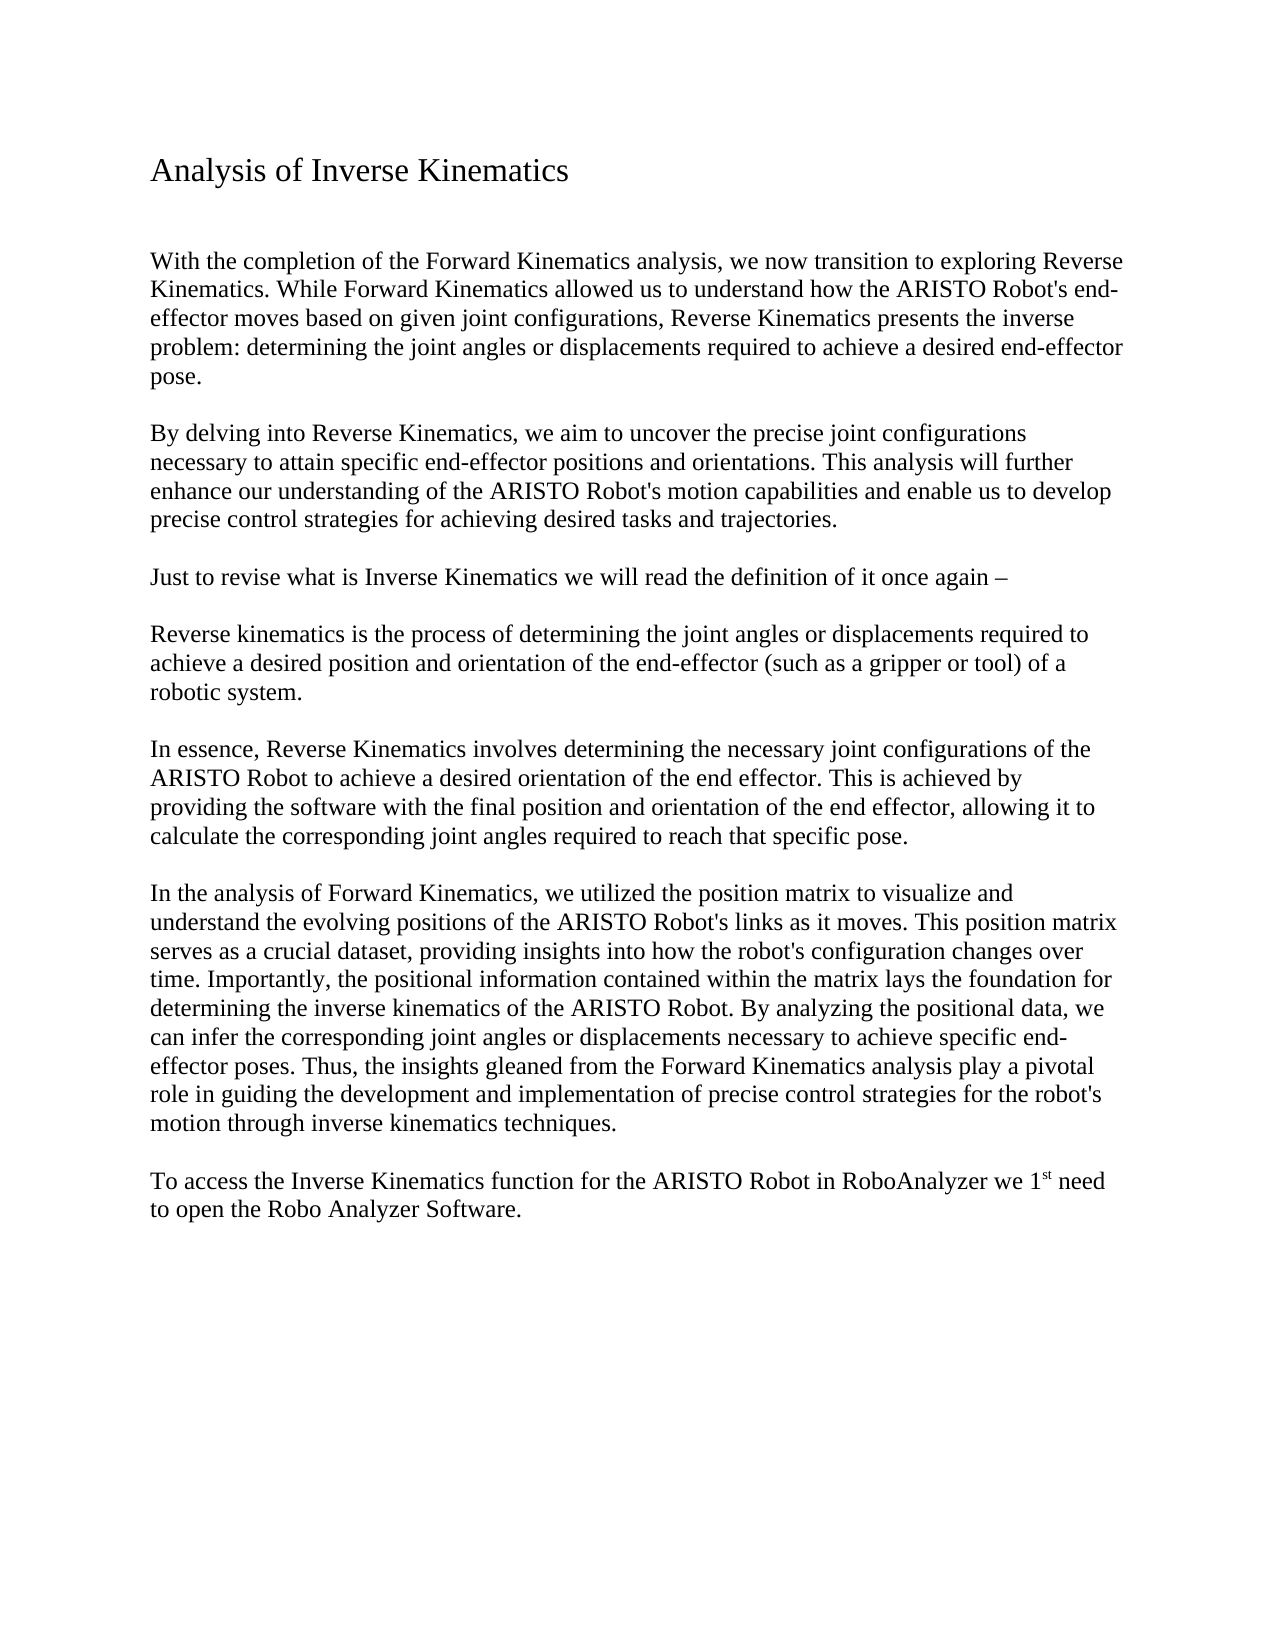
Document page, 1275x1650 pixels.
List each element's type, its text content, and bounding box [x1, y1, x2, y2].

text By delving into Reverse Kinematics, we aim to uncover the precise joint configurations necessary to attain specific end-effector positions and orientations. This analysis will further enhance our understanding of the ARISTO Robot's motion capabilities and enable us to develop precise control strategies for achieving desired tasks and trajectories. [150, 418, 1125, 533]
text With the completion of the Forward Kinematics analysis, we now transition to exploring Reverse Kinematics. While Forward Kinematics allowed us to understand how the ARISTO Robot's end-effector moves based on given joint configurations, Reverse Kinematics presents the inverse problem: determining the joint angles or displacements required to achieve a desired end-effector pose. [150, 246, 1125, 389]
text Reverse kinematics is the process of determining the joint angles or displacements required to achieve a desired position and orientation of the end-effector (such as a gripper or tool) of a robotic system. [150, 619, 1125, 706]
text Just to revise what is Inverse Kinematics we will read the definition of it once again – [150, 562, 1125, 591]
text In the analysis of Forward Kinematics, we utilized the position matrix to visualize and understand the evolving positions of the ARISTO Robot's links as it moves. This position matrix serves as a crucial dataset, providing insights into how the robot's configuration changes over time. Importantly, the positional information contained within the matrix lays the foundation for determining the inverse kinematics of the ARISTO Robot. By analyzing the positional data, we can infer the corresponding joint angles or displacements necessary to achieve specific end-effector poses. Thus, the insights gleaned from the Forward Kinematics analysis play a pivotal role in guiding the development and implementation of precise control strategies for the robot's motion through inverse kinematics techniques. [150, 878, 1125, 1137]
text To access the Inverse Kinematics function for the ARISTO Robot in RoboAnalyzer we 1st need to open the Robo Analyzer Software. [150, 1166, 1125, 1223]
text In essence, Reverse Kinematics involves determining the necessary joint configurations of the ARISTO Robot to achieve a desired orientation of the end effector. This is achieved by providing the software with the final position and orientation of the end effector, allowing it to calculate the corresponding joint angles required to reach that specific pose. [150, 734, 1125, 849]
text Analysis of Inverse Kinematics [150, 150, 1125, 188]
